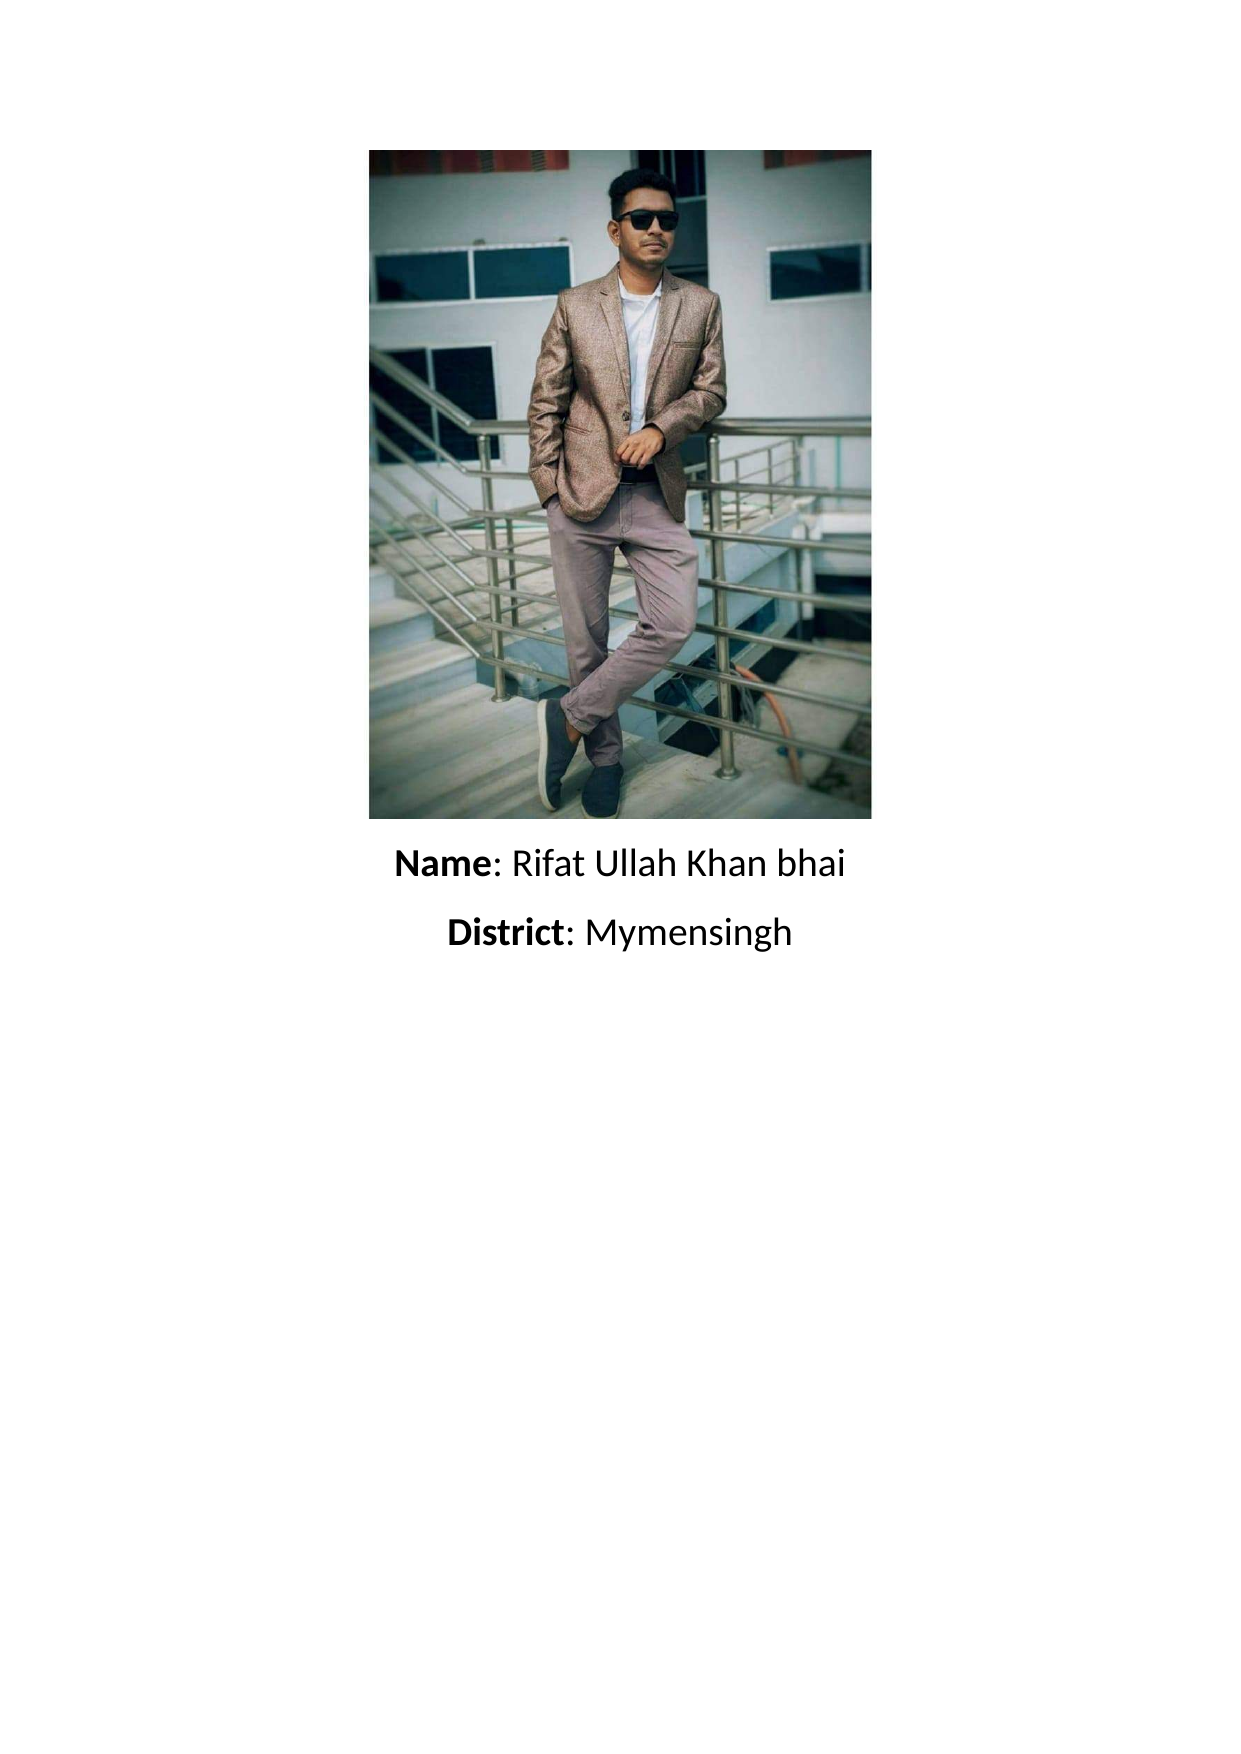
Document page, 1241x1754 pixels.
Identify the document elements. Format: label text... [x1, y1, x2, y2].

text District: Mymensingh [150, 906, 1090, 955]
text Name: Rifat Ullah Khan bhai [150, 838, 1090, 886]
picture [285, 150, 955, 819]
